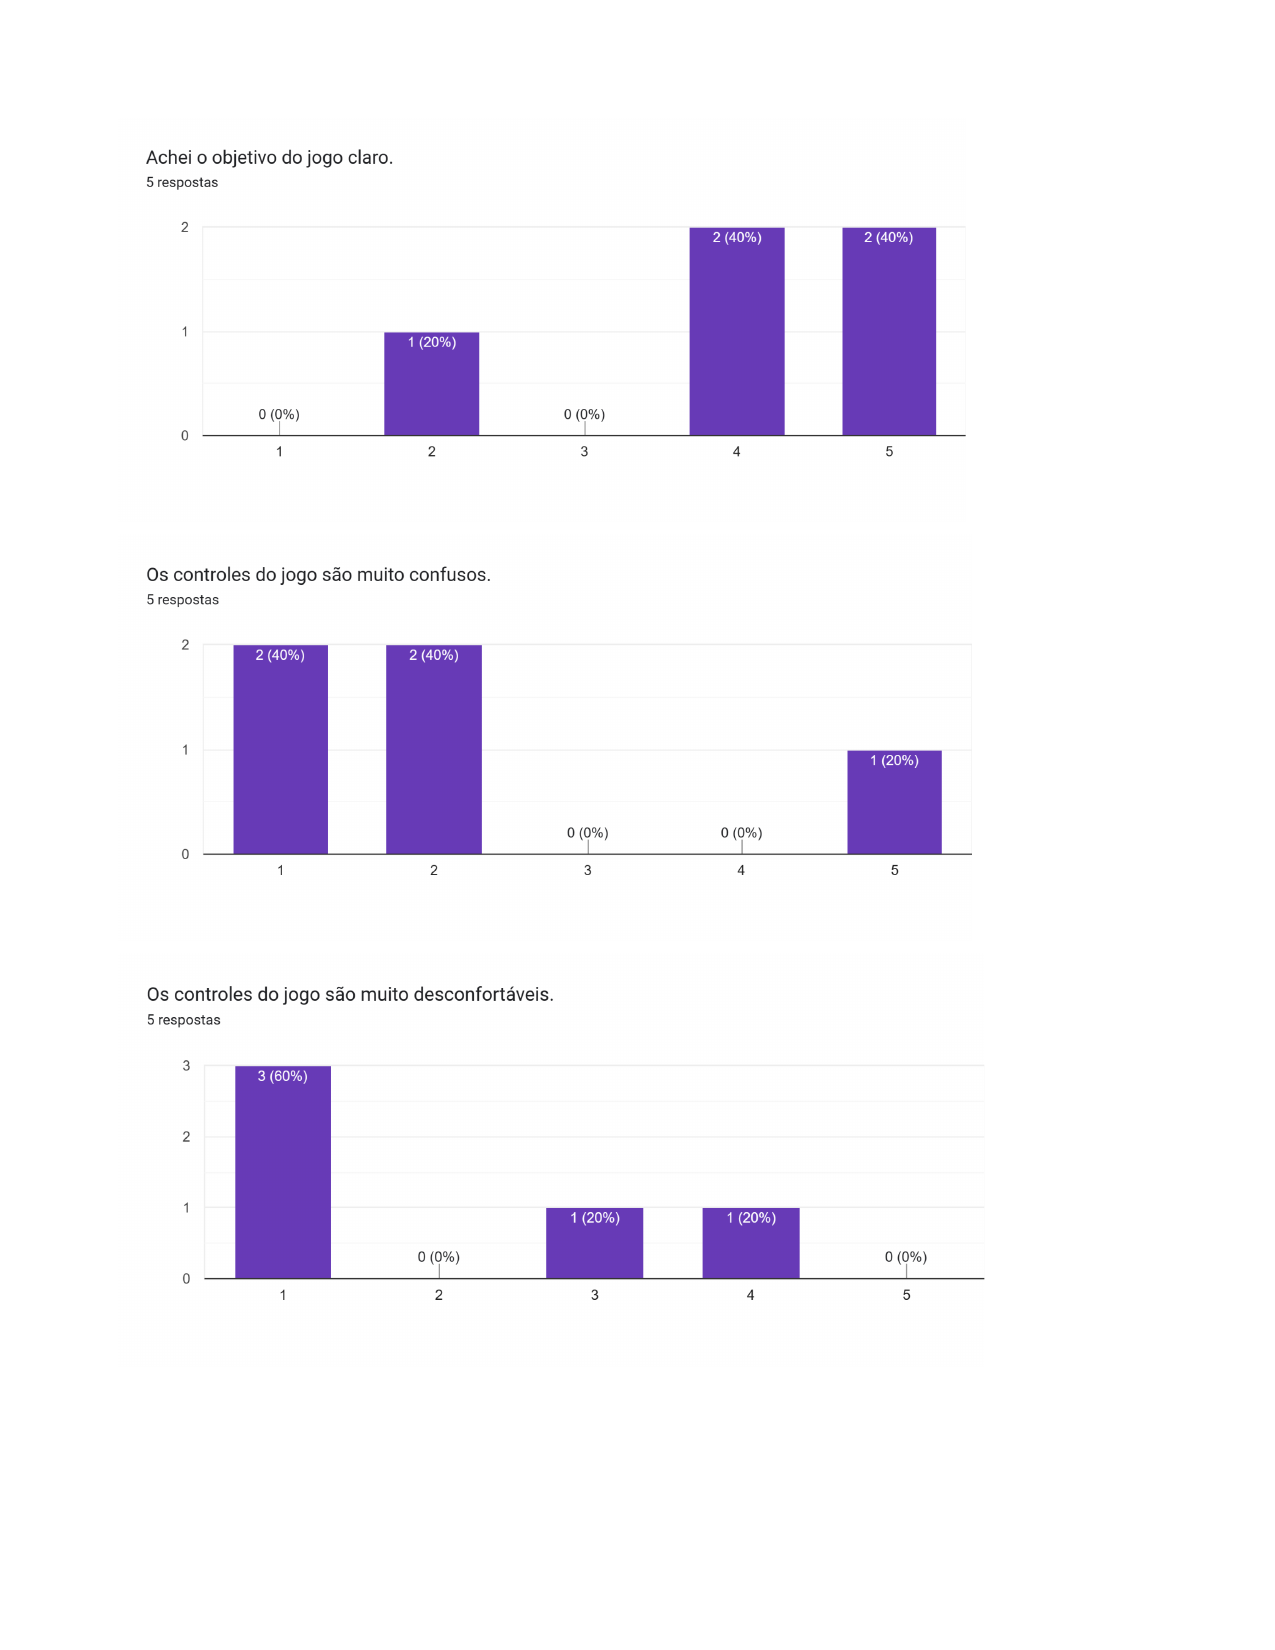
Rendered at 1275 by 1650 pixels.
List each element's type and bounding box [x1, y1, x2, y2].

picture [118, 534, 972, 941]
picture [118, 953, 985, 1367]
picture [118, 118, 966, 522]
